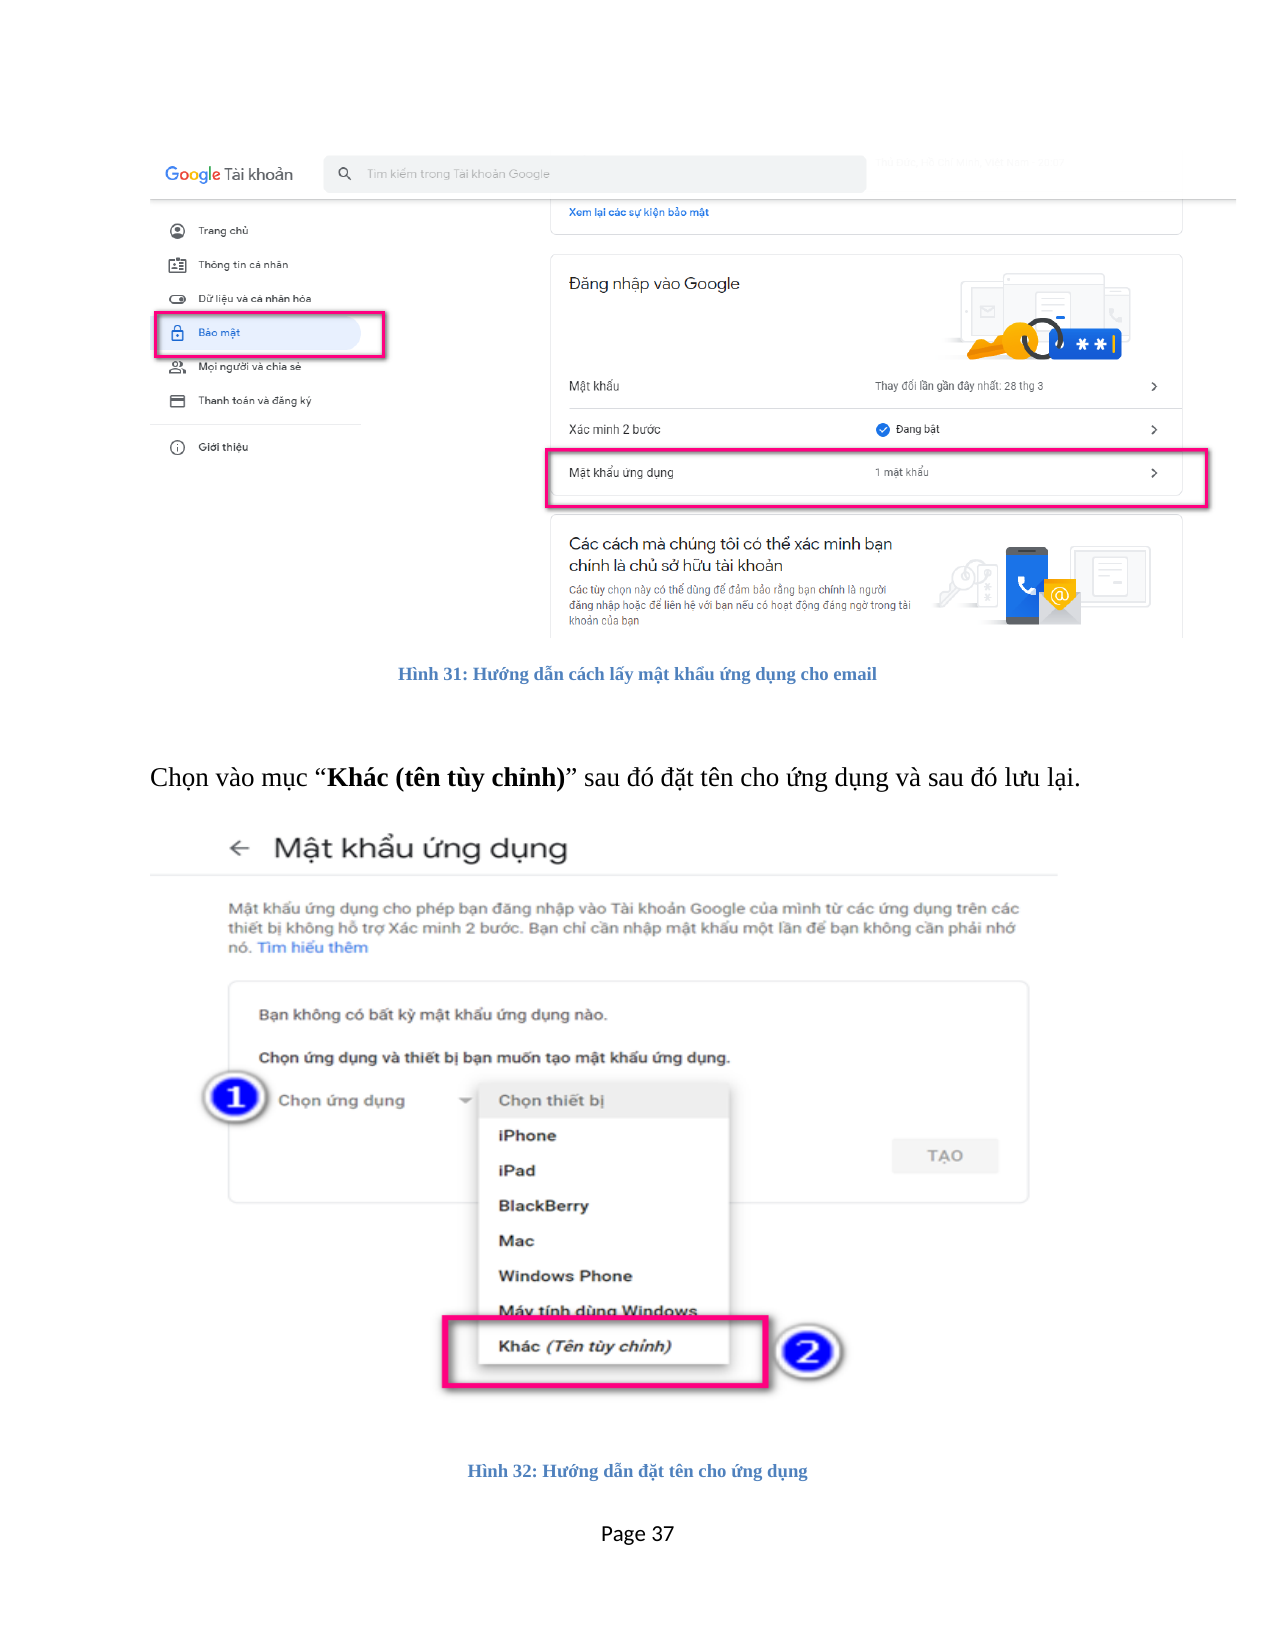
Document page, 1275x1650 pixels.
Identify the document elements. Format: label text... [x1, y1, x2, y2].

text Hình 32: Hướng dẫn đặt tên cho ứng dụng [150, 1460, 1125, 1482]
picture [150, 818, 1058, 1436]
picture [150, 150, 1237, 638]
text Chọn vào mục “Khác (tên tùy chỉnh)” sau đó đặt tên cho ứng dụng và sau đó lưu lại. [150, 761, 1125, 793]
text Hình 31: Hướng dẫn cách lấy mật khẩu ứng dụng cho email [150, 662, 1125, 684]
